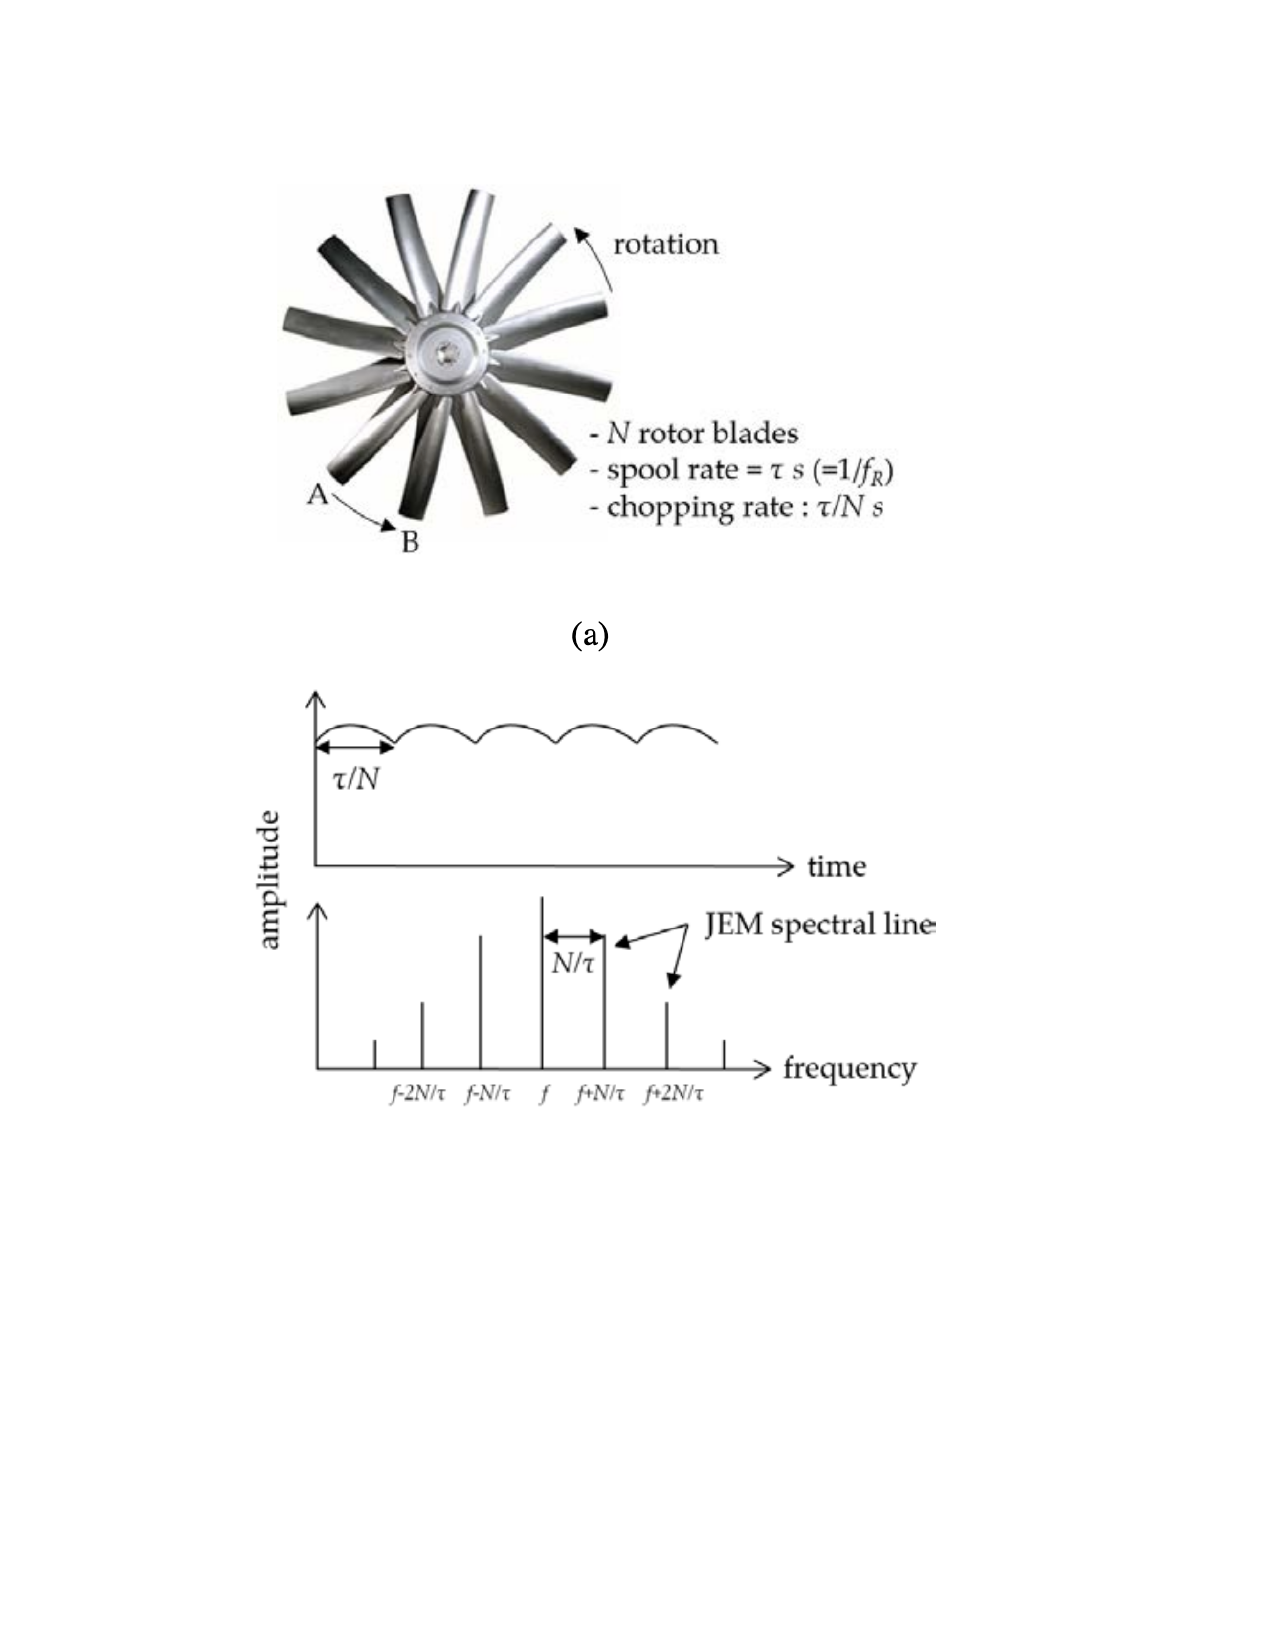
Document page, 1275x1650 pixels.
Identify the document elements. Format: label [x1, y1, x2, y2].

picture [150, 150, 1125, 1129]
